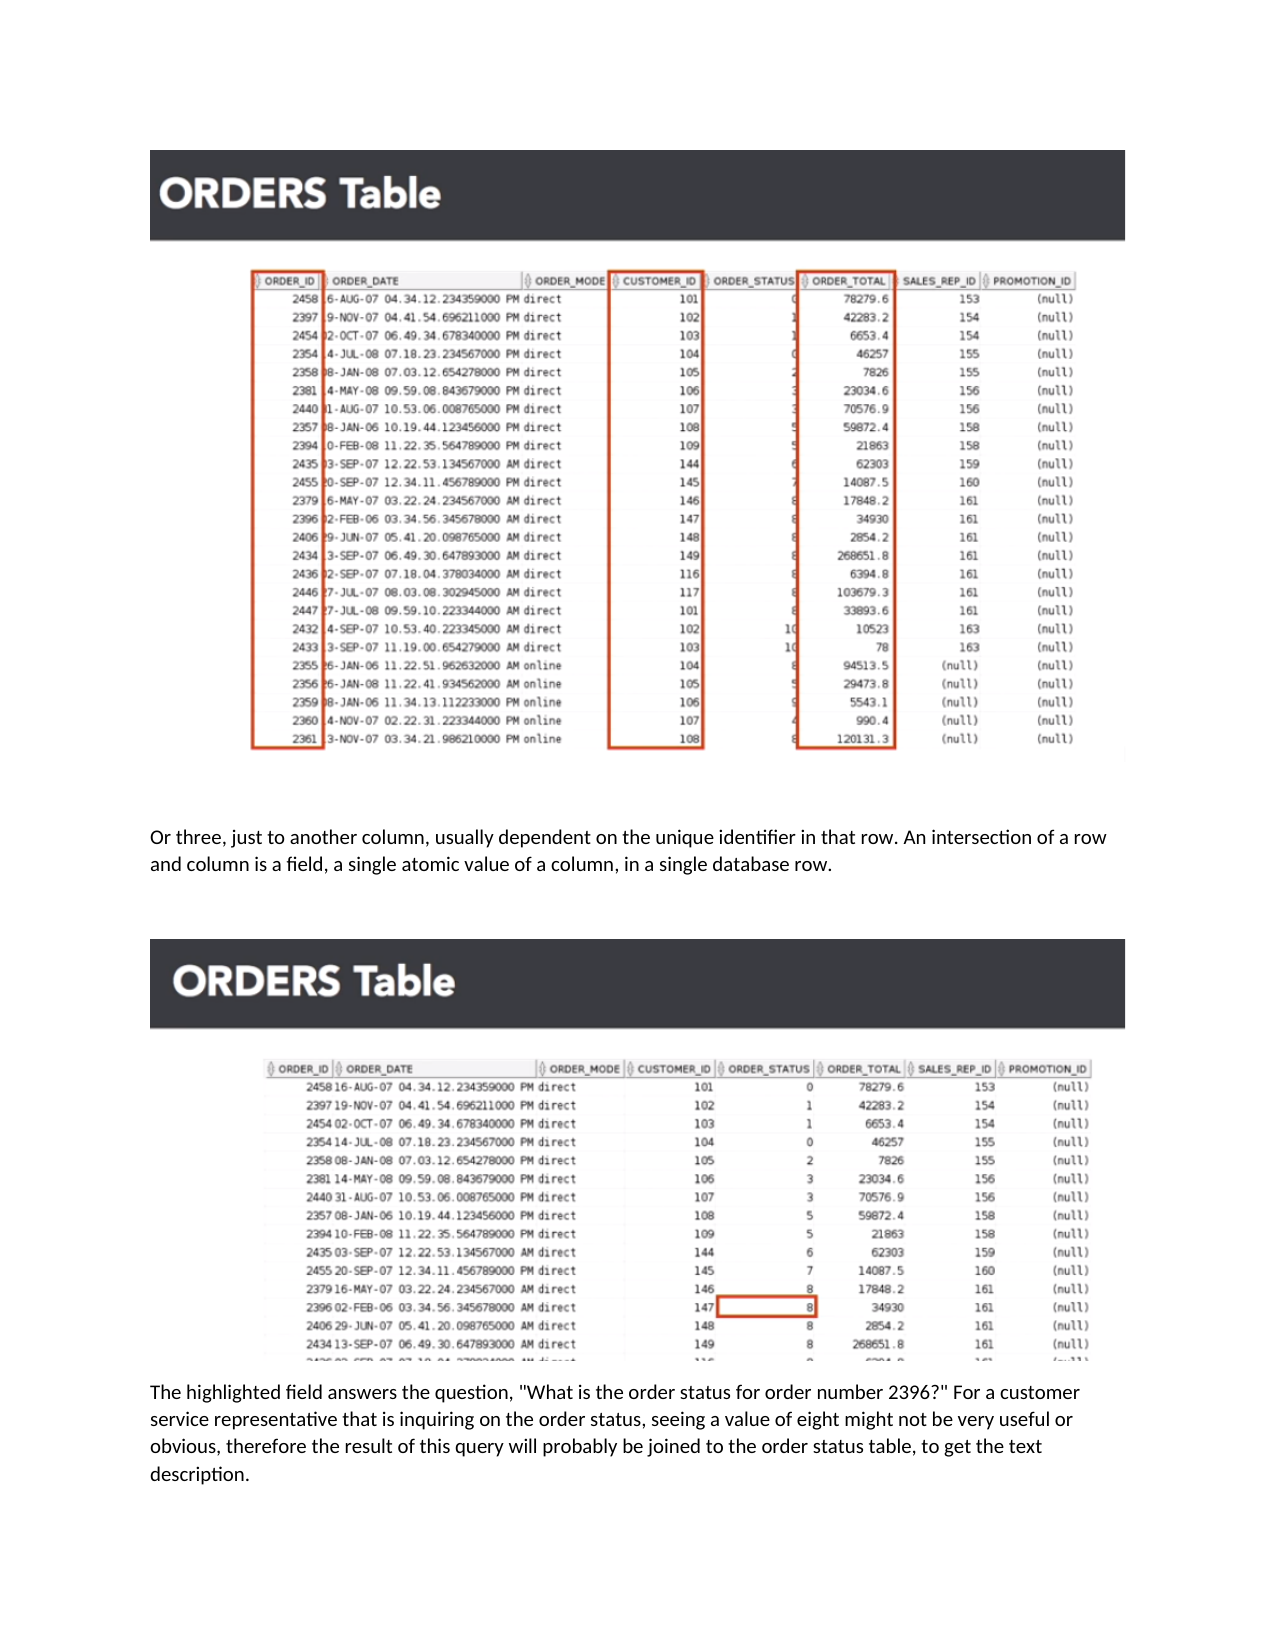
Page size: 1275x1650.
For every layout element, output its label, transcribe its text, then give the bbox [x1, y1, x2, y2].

text Or three, just to another column, usually dependent on the unique identifier in that row. An intersection of a row and column is a field, a single atomic value of a column, in a single database row. [150, 824, 1125, 877]
picture [150, 150, 1125, 762]
picture [150, 939, 1125, 1361]
text The highlighted field answers the question, "What is the order status for order number 2396?" For a customer service representative that is inquiring on the order status, seeing a value of eight might not be very useful or obvious, therefore the result of this query will probably be joined to the order status table, to get the text description. [150, 1379, 1125, 1487]
